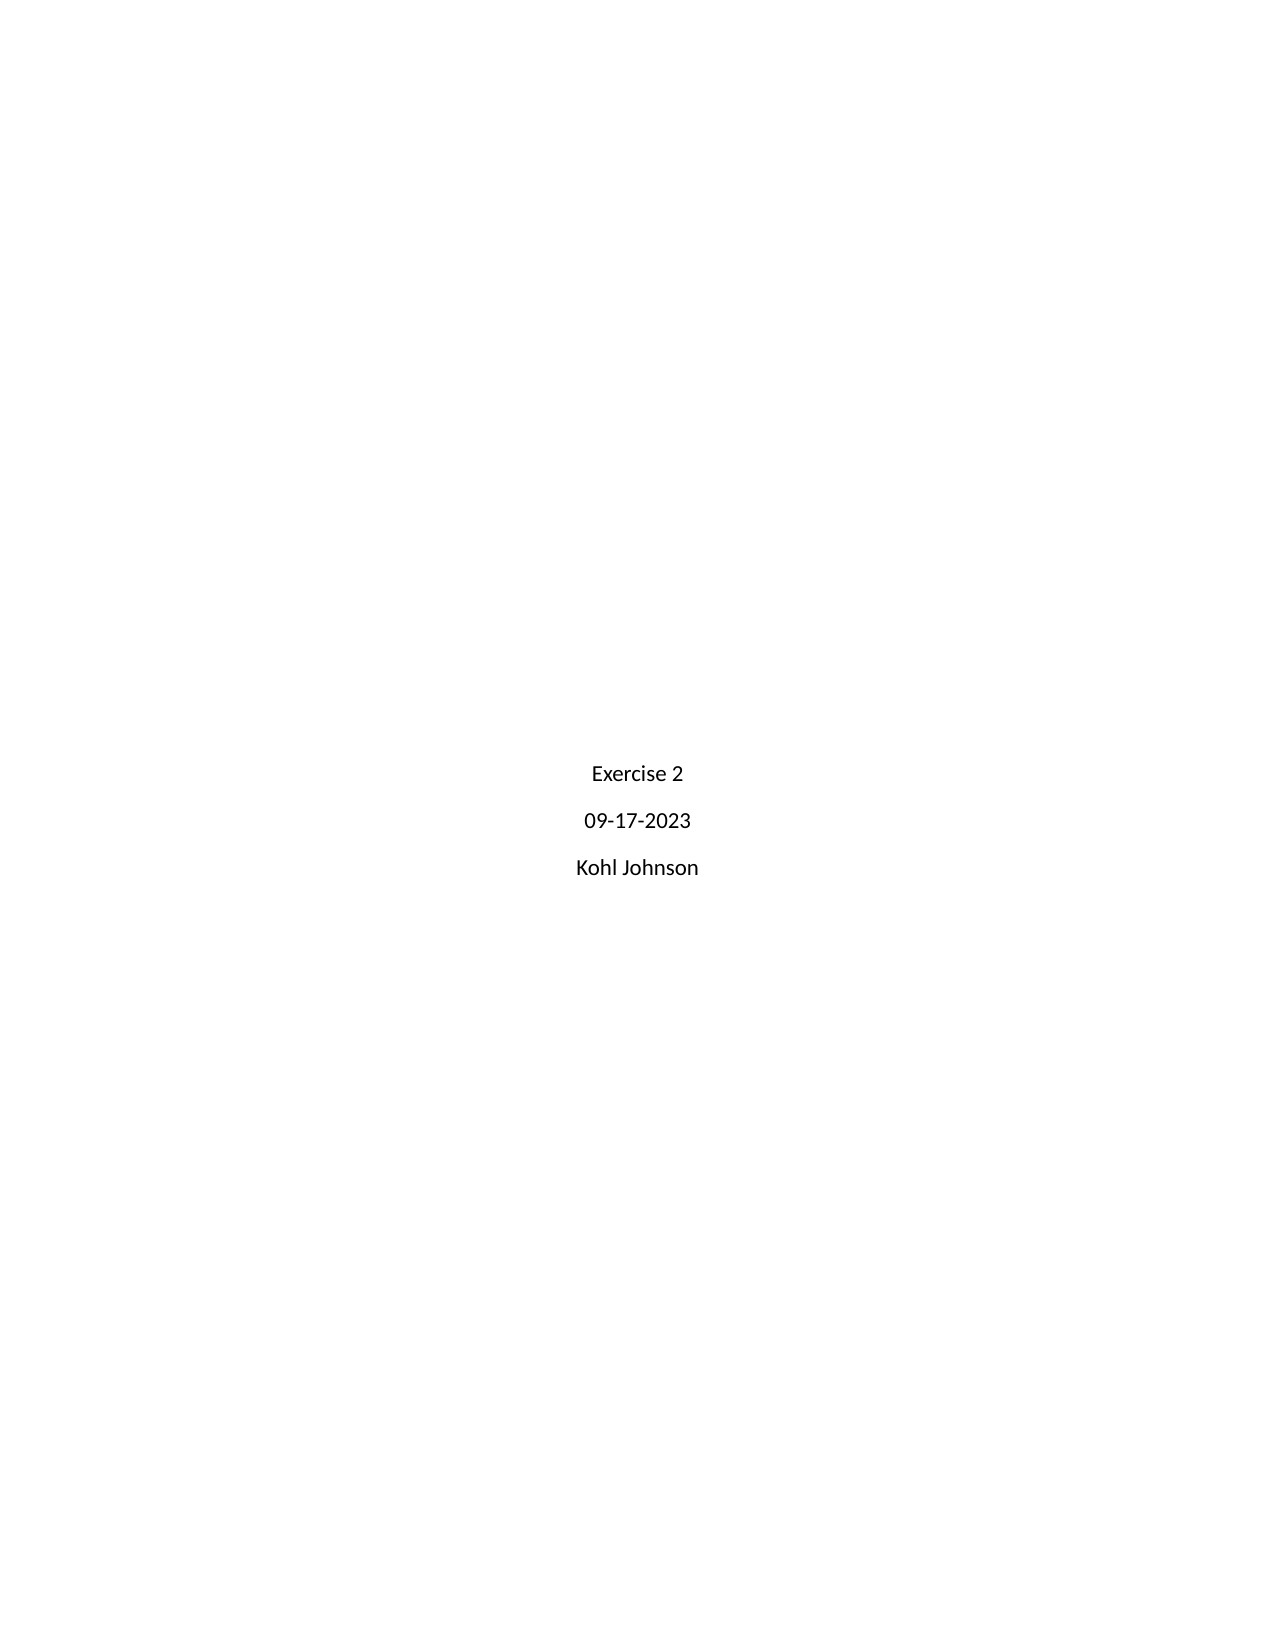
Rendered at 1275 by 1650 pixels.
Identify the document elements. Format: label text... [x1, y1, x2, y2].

text Kohl Johnson [150, 853, 1125, 881]
text Exercise 2 [150, 759, 1125, 787]
text 09-17-2023 [150, 806, 1125, 834]
